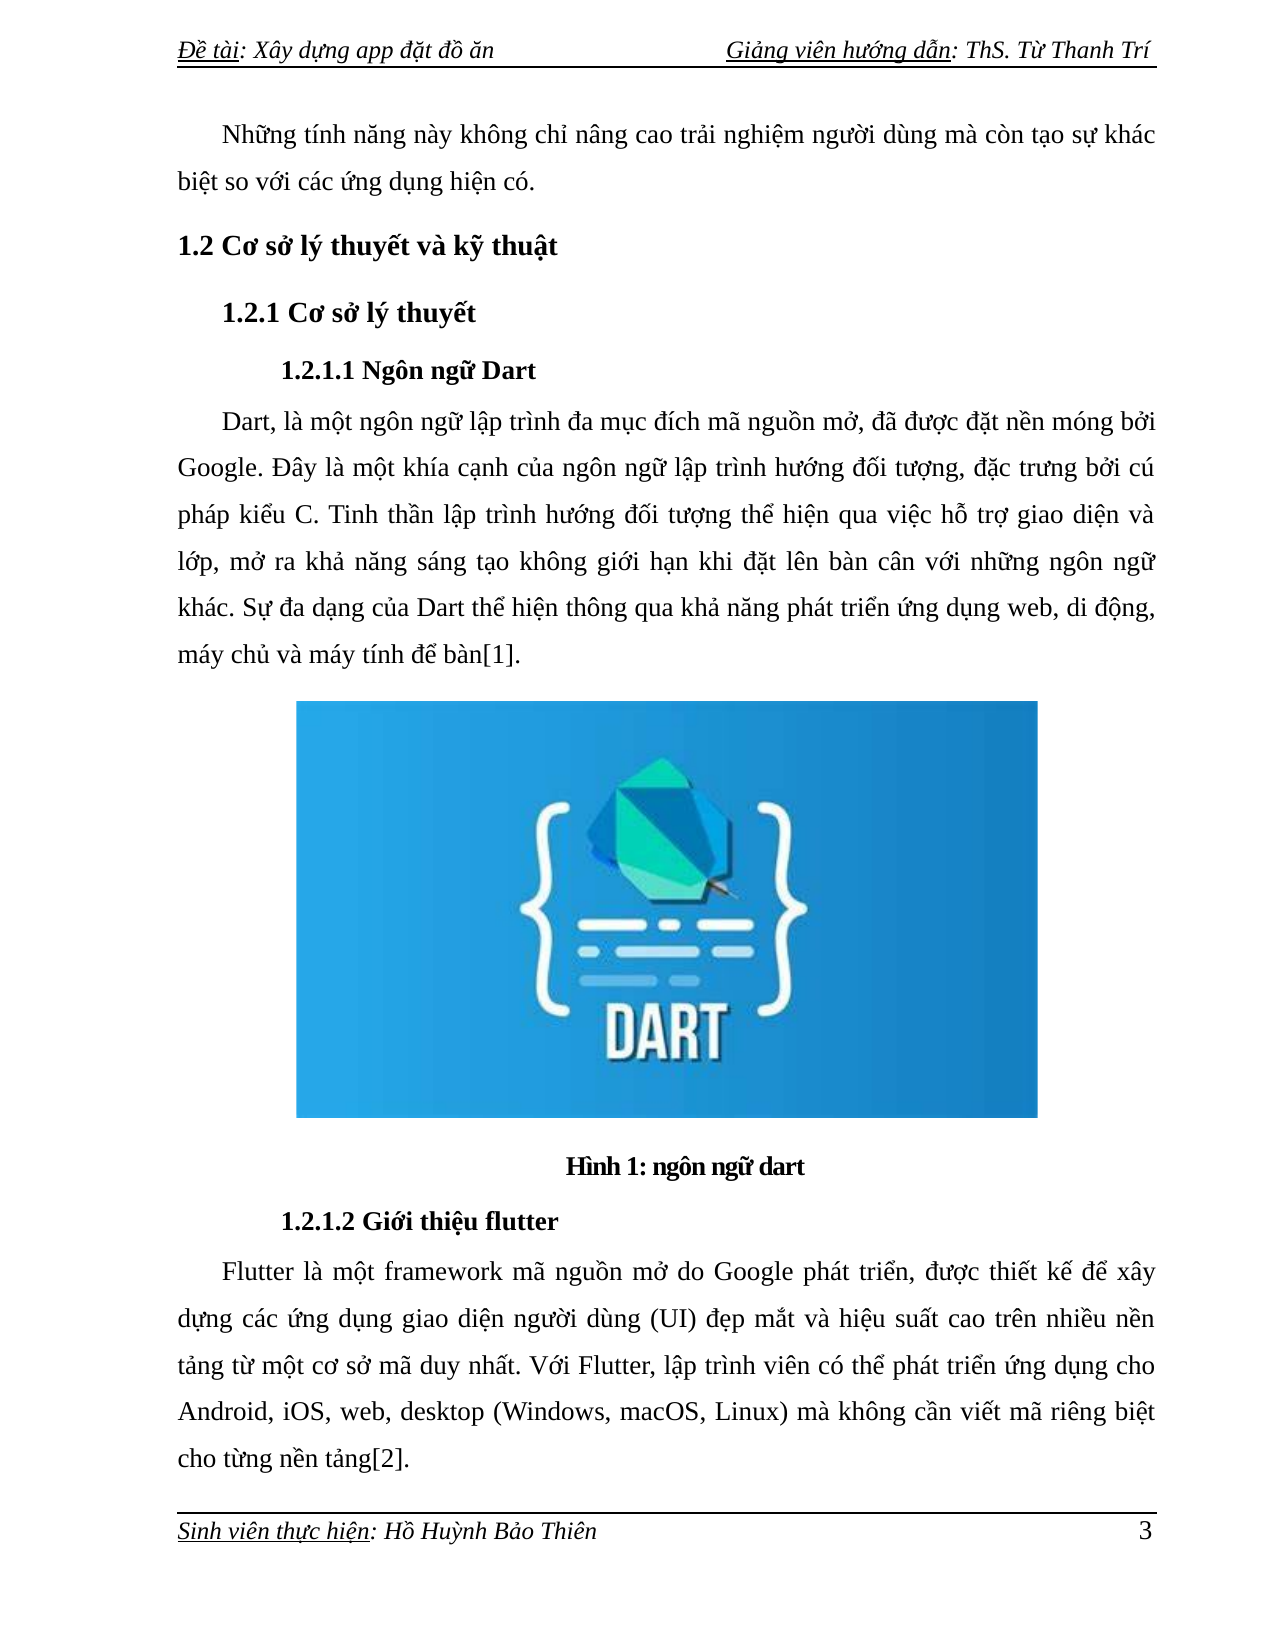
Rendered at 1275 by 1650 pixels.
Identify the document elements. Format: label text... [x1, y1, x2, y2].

text 1.2.1.1 Ngôn ngữ Dart [281, 354, 1157, 385]
text Những tính năng này không chỉ nâng cao trải nghiệm người dùng mà còn tạo sự khác biệt so với các ứng dụng hiện có. [177, 118, 1157, 196]
text Flutter là một framework mã nguồn mở do Google phát triển, được thiết kế để xây dựng các ứng dụng giao diện người dùng (UI) đẹp mắt và hiệu suất cao trên nhiều nền tảng từ một cơ sở mã duy nhất. Với Flutter, lập trình viên có thể phát triển ứng dụng cho Android, iOS, web, desktop (Windows, macOS, Linux) mà không cần viết mã riêng biệt cho từng nền tảng[2]. [177, 1256, 1157, 1473]
picture [296, 701, 1038, 1118]
text Dart, là một ngôn ngữ lập trình đa mục đích mã nguồn mở, đã được đặt nền móng bởi Google. Đây là một khía cạnh của ngôn ngữ lập trình hướng đối tượng, đặc trưng bởi cú pháp kiểu C. Tinh thần lập trình hướng đối tượng thể hiện qua việc hỗ trợ giao diện và lớp, mở ra khả năng sáng tạo không giới hạn khi đặt lên bàn cân với những ngôn ngữ khác. Sự đa dạng của Dart thể hiện thông qua khả năng phát triển ứng dụng web, di động, máy chủ và máy tính để bàn[1]. [177, 404, 1157, 669]
text 1.2.1.2 Giới thiệu flutter [281, 1205, 1157, 1236]
text 1.2 Cơ sở lý thuyết và kỹ thuật [177, 228, 1157, 262]
text Hình 1: ngôn ngữ dart [177, 1150, 1157, 1181]
text 1.2.1 Cơ sở lý thuyết [177, 295, 1157, 329]
